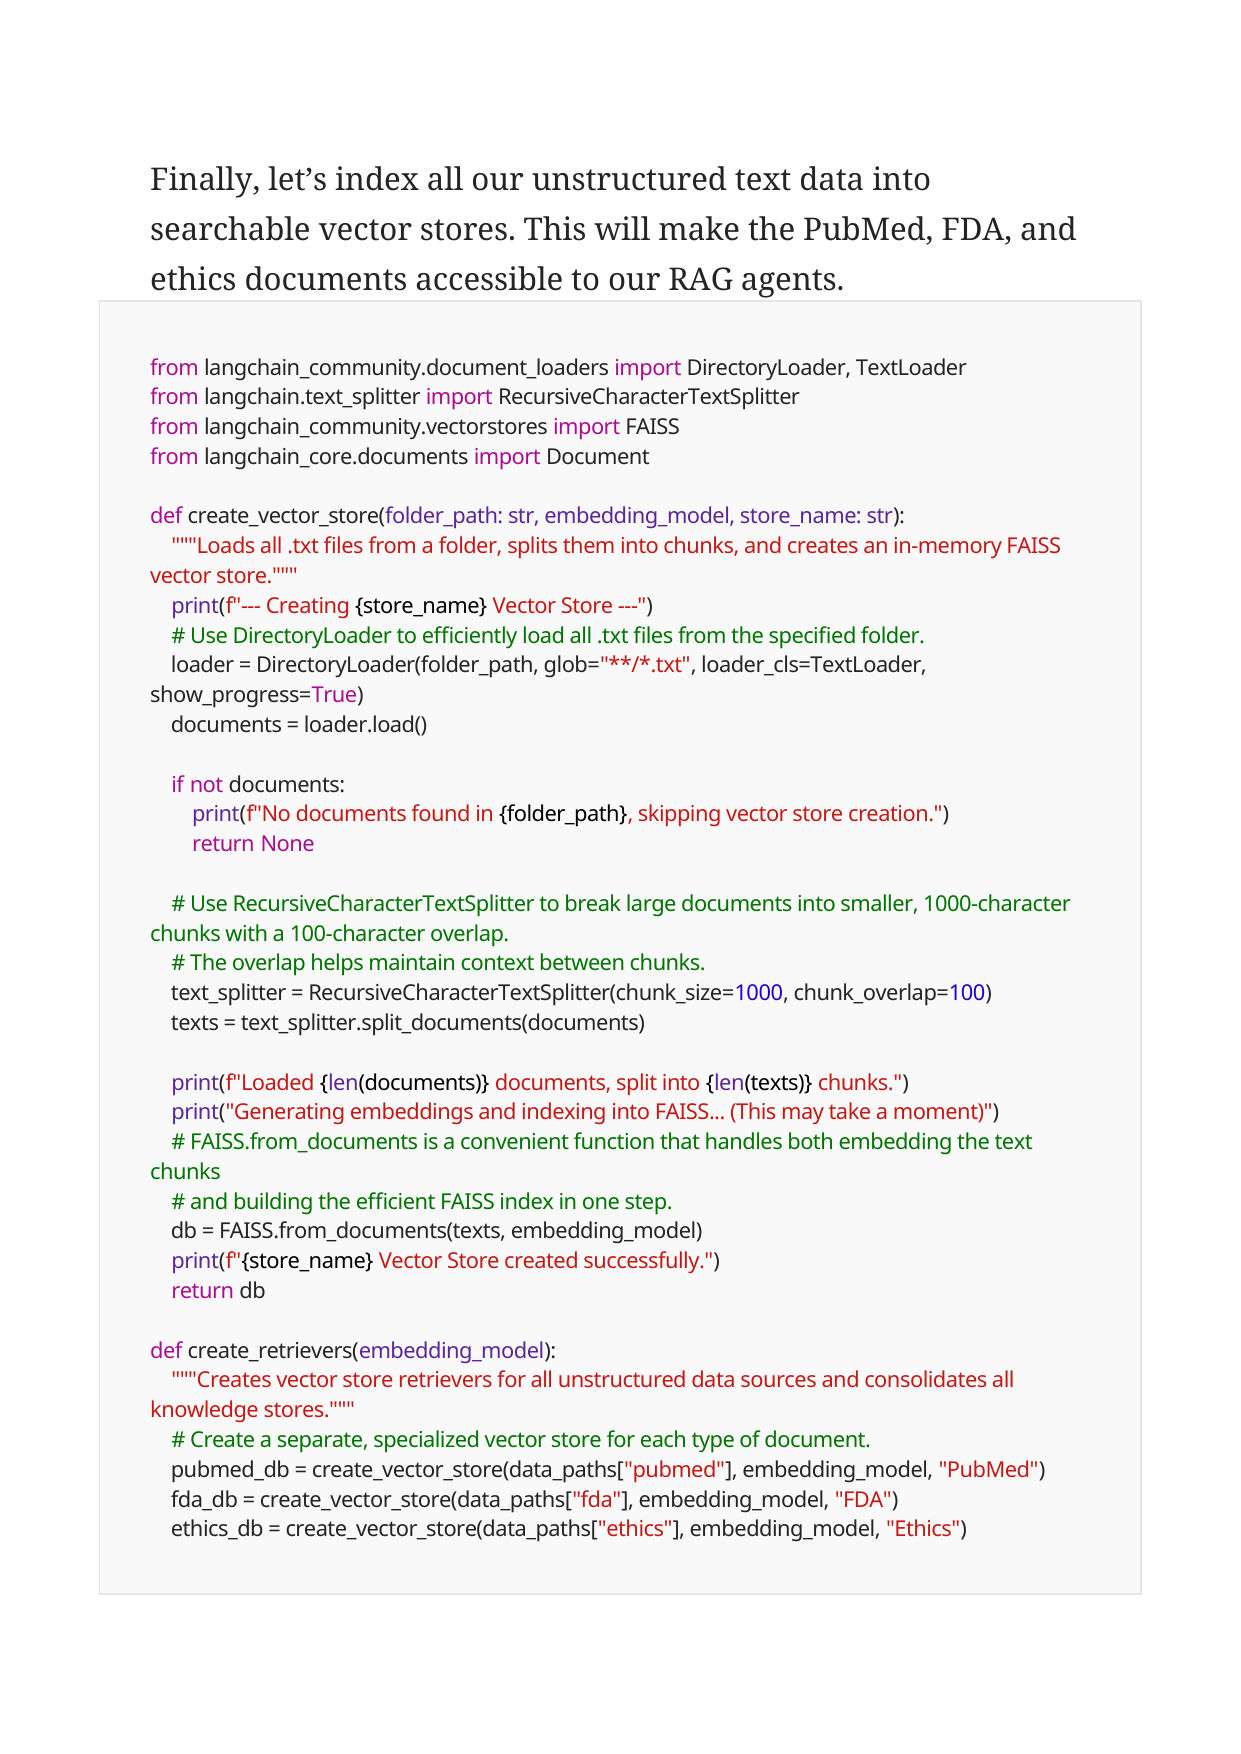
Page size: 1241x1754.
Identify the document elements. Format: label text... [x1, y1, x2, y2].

text Finally, let’s index all our unstructured text data into searchable vector stores. This will make the PubMed, FDA, and ethics documents accessible to our RAG agents. [150, 150, 1090, 300]
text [100, 302, 1140, 1593]
